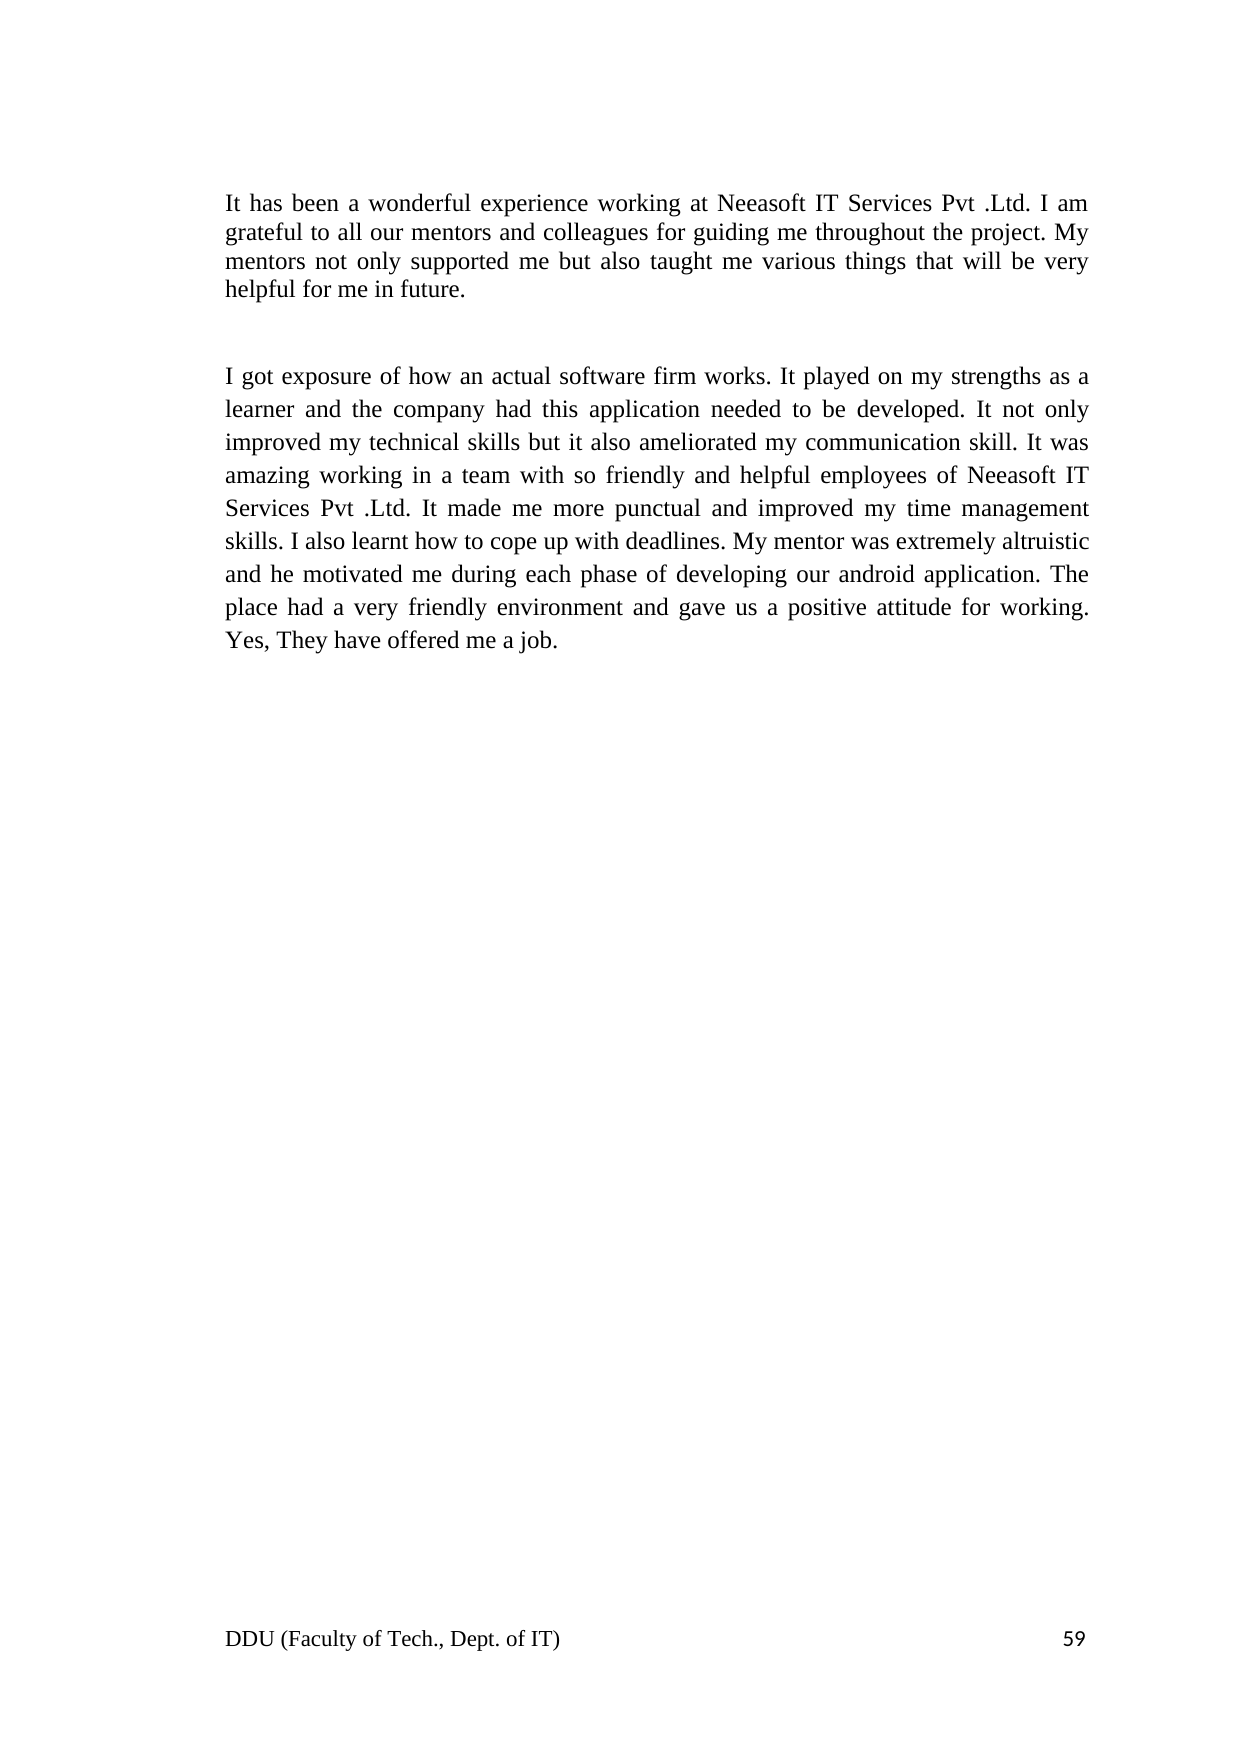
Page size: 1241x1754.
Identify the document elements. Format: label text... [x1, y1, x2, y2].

text It has been a wonderful experience working at Neeasoft IT Services Pvt .Ltd. I am grateful to all our mentors and colleagues for guiding me throughout the project. My mentors not only supported me but also taught me various things that will be very helpful for me in future. [225, 188, 1090, 303]
text I got exposure of how an actual software firm works. It played on my strengths as a learner and the company had this application needed to be developed. It not only improved my technical skills but it also ameliorated my communication skill. It was amazing working in a team with so friendly and helpful employees of Neeasoft IT Services Pvt .Ltd. It made me more punctual and improved my time management skills. I also learnt how to cope up with deadlines. My mentor was extremely altruistic and he motivated me during each phase of developing our android application. The place had a very friendly environment and gave us a positive attitude for working. Yes, They have offered me a job. [225, 361, 1090, 654]
